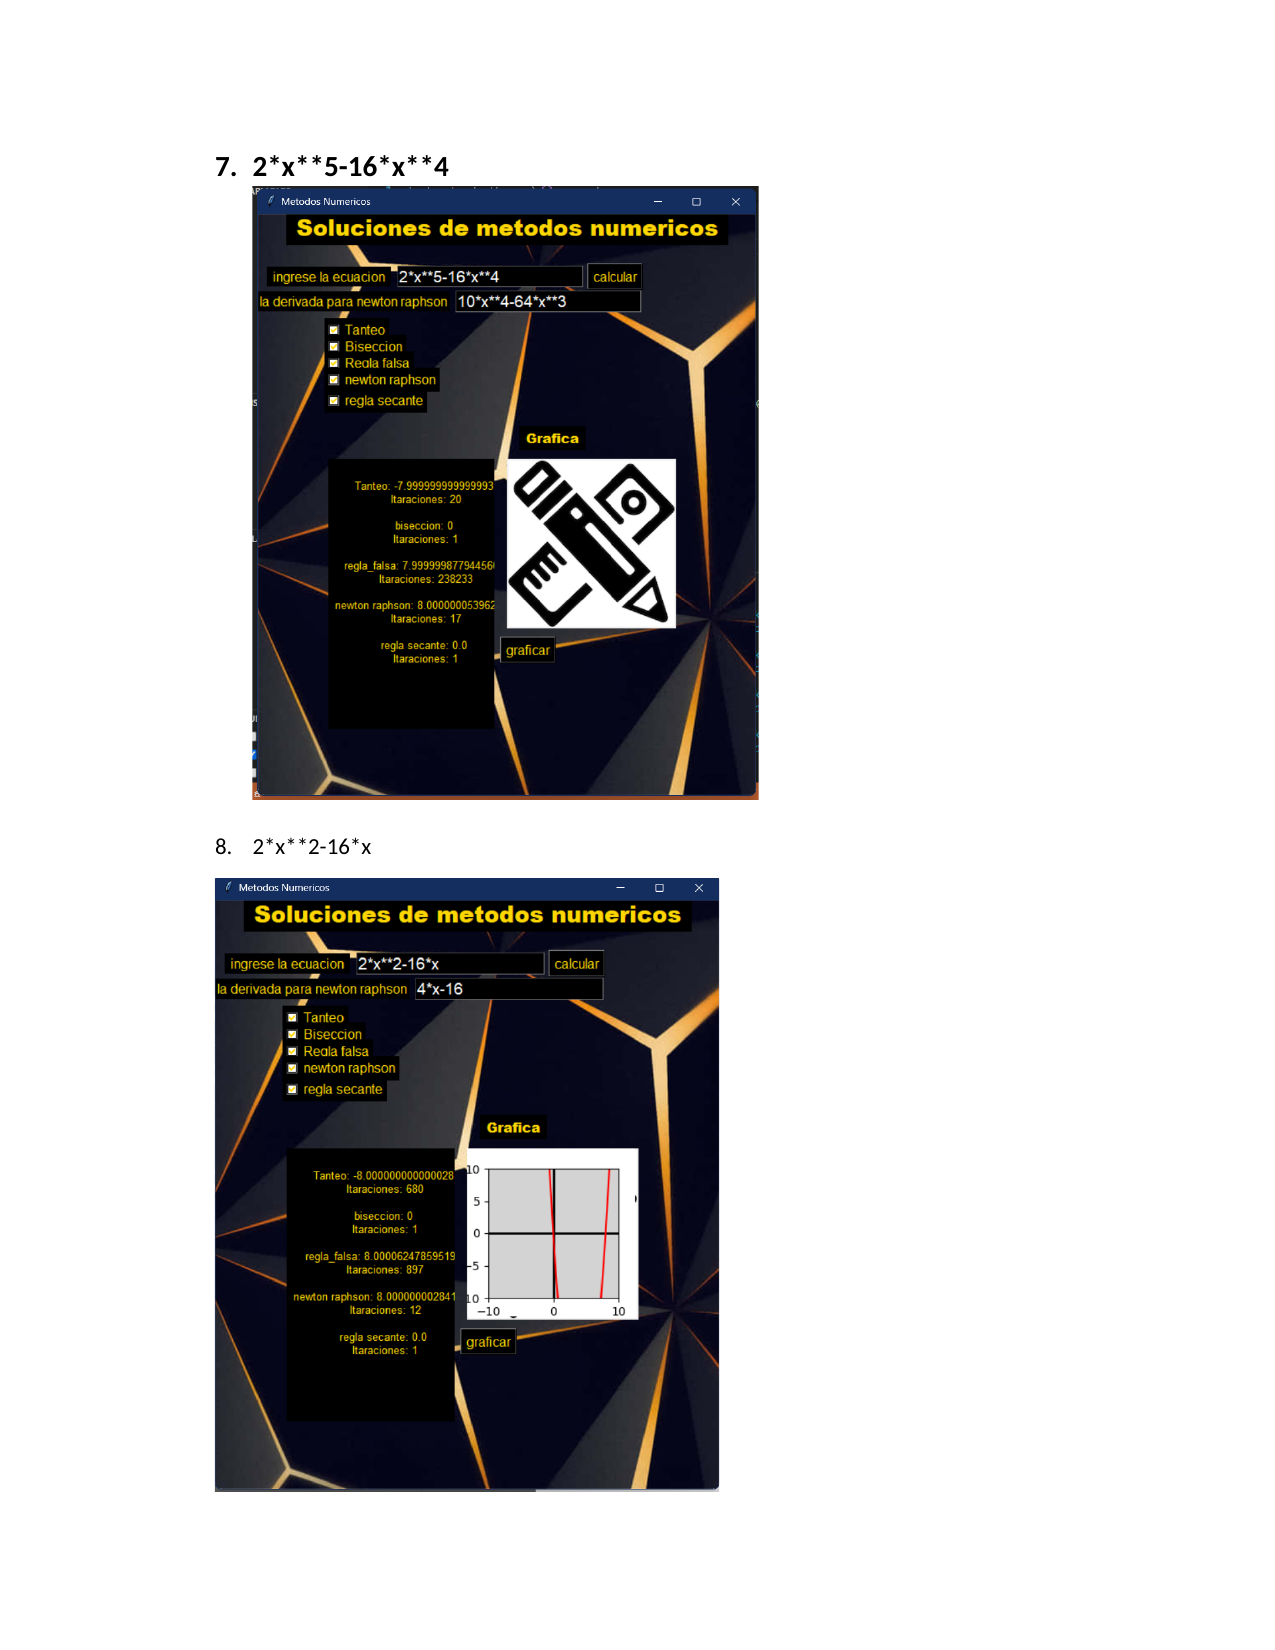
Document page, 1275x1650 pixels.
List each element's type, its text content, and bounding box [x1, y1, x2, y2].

list 2*x**2-16*x [215, 832, 1098, 860]
picture [214, 878, 720, 1492]
list 2*x**5-16*x**4 [215, 148, 1098, 183]
picture [252, 186, 759, 800]
